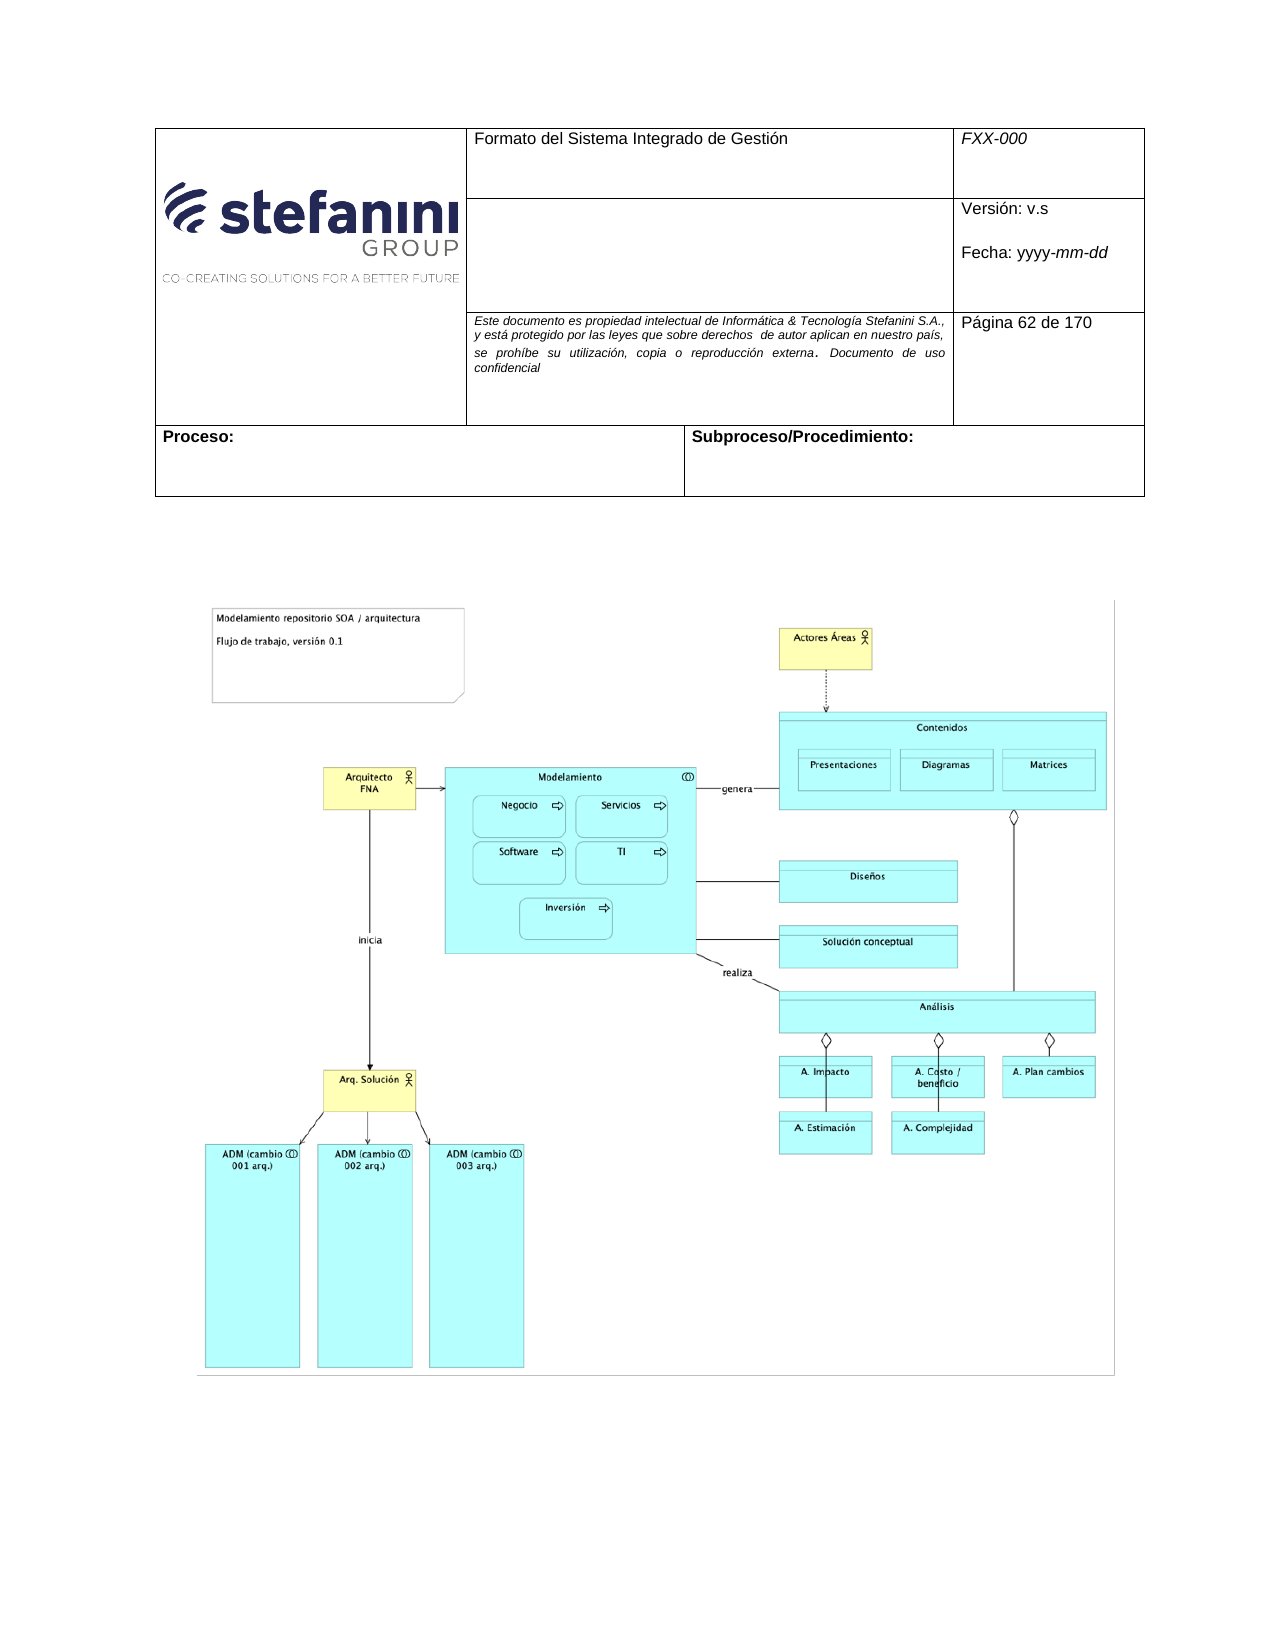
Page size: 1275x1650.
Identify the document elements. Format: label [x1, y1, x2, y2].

picture [196, 599, 1115, 1376]
picture [162, 182, 460, 286]
